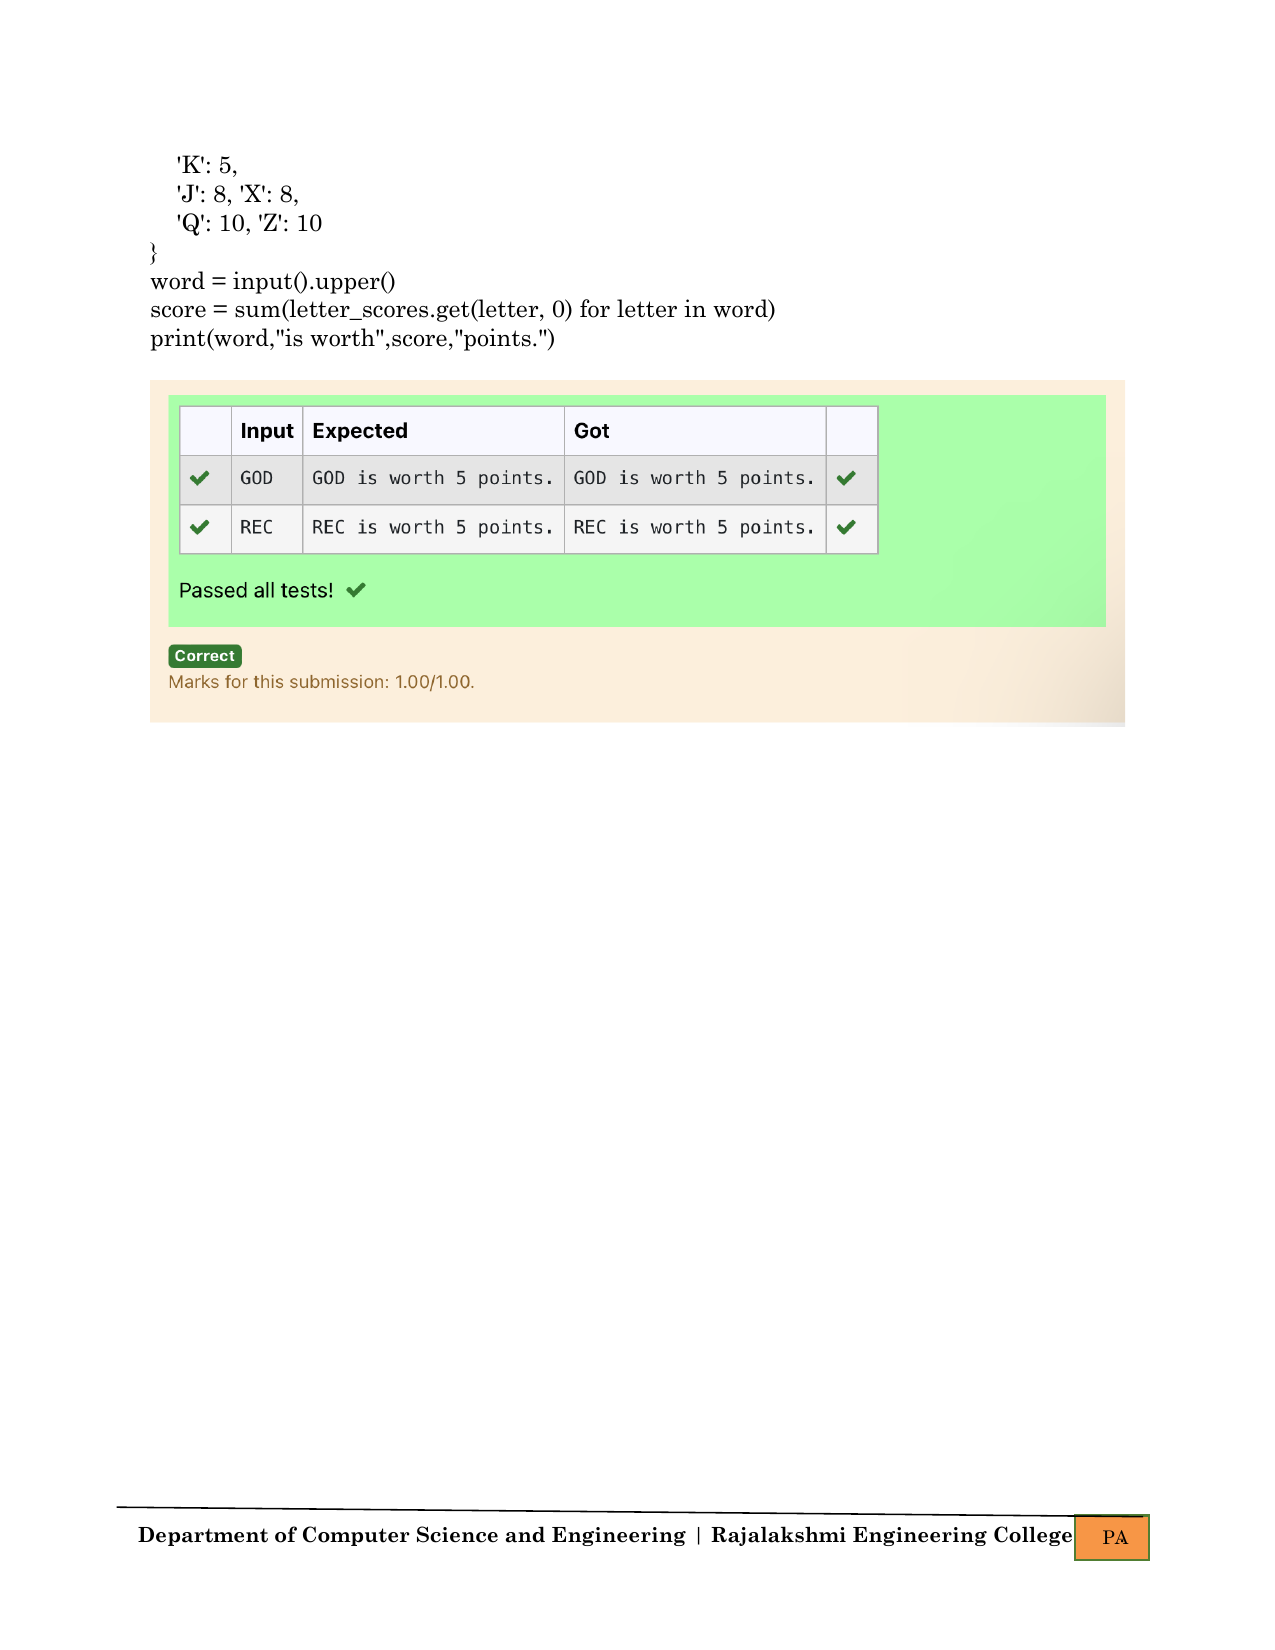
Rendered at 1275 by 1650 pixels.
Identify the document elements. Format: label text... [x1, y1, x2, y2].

text } [150, 237, 1125, 265]
picture [150, 380, 1125, 727]
text word = input().upper() [150, 265, 1125, 294]
text score = sum(letter_scores.get(letter, 0) for letter in word) [150, 294, 1125, 323]
text 'J': 8, 'X': 8, [150, 179, 1125, 208]
text print(word,"is worth",score,"points.") [150, 323, 1125, 352]
text 'K': 5, [150, 150, 1125, 179]
text 'Q': 10, 'Z': 10 [150, 208, 1125, 237]
